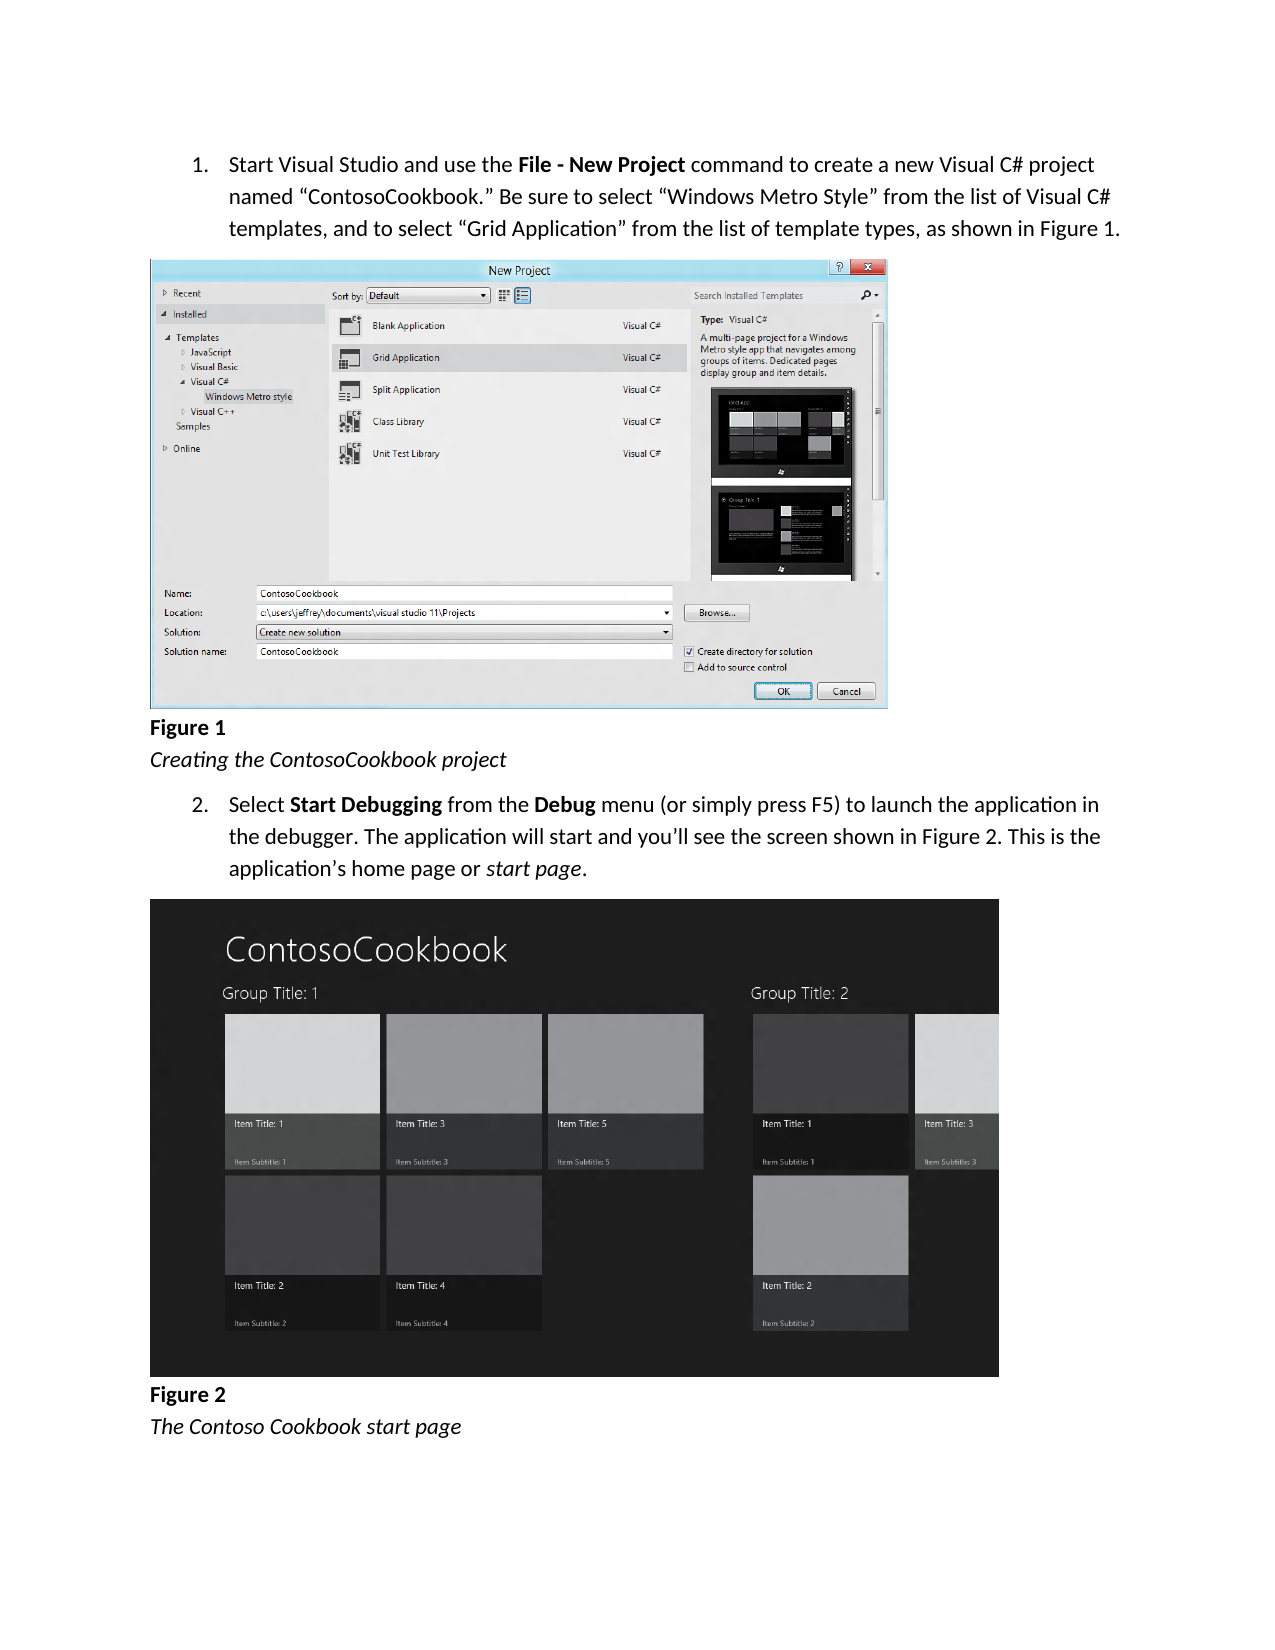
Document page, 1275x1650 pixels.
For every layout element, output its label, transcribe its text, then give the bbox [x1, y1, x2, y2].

picture [150, 899, 999, 1377]
text Figure 2 [150, 1380, 1125, 1408]
text Figure 1 [150, 713, 1125, 741]
text The Contoso Cookbook start page [150, 1412, 1125, 1441]
text Creating the ContosoCookbook project [150, 745, 1125, 773]
list Start Visual Studio and use the File - New Project command to create a new Visual C# project named “ContosoCookbook.” Be sure to select “Windows Metro Style” from the list of Visual C# templates, and to select “Grid Application” from the list of template types, as shown in Figure 1. [191, 150, 1125, 242]
picture [150, 259, 888, 709]
list Select Start Debugging from the Debug menu (or simply press F5) to launch the application in the debugger. The application will start and you’ll see the screen shown in Figure 2. This is the application’s home page or start page. [191, 790, 1125, 882]
